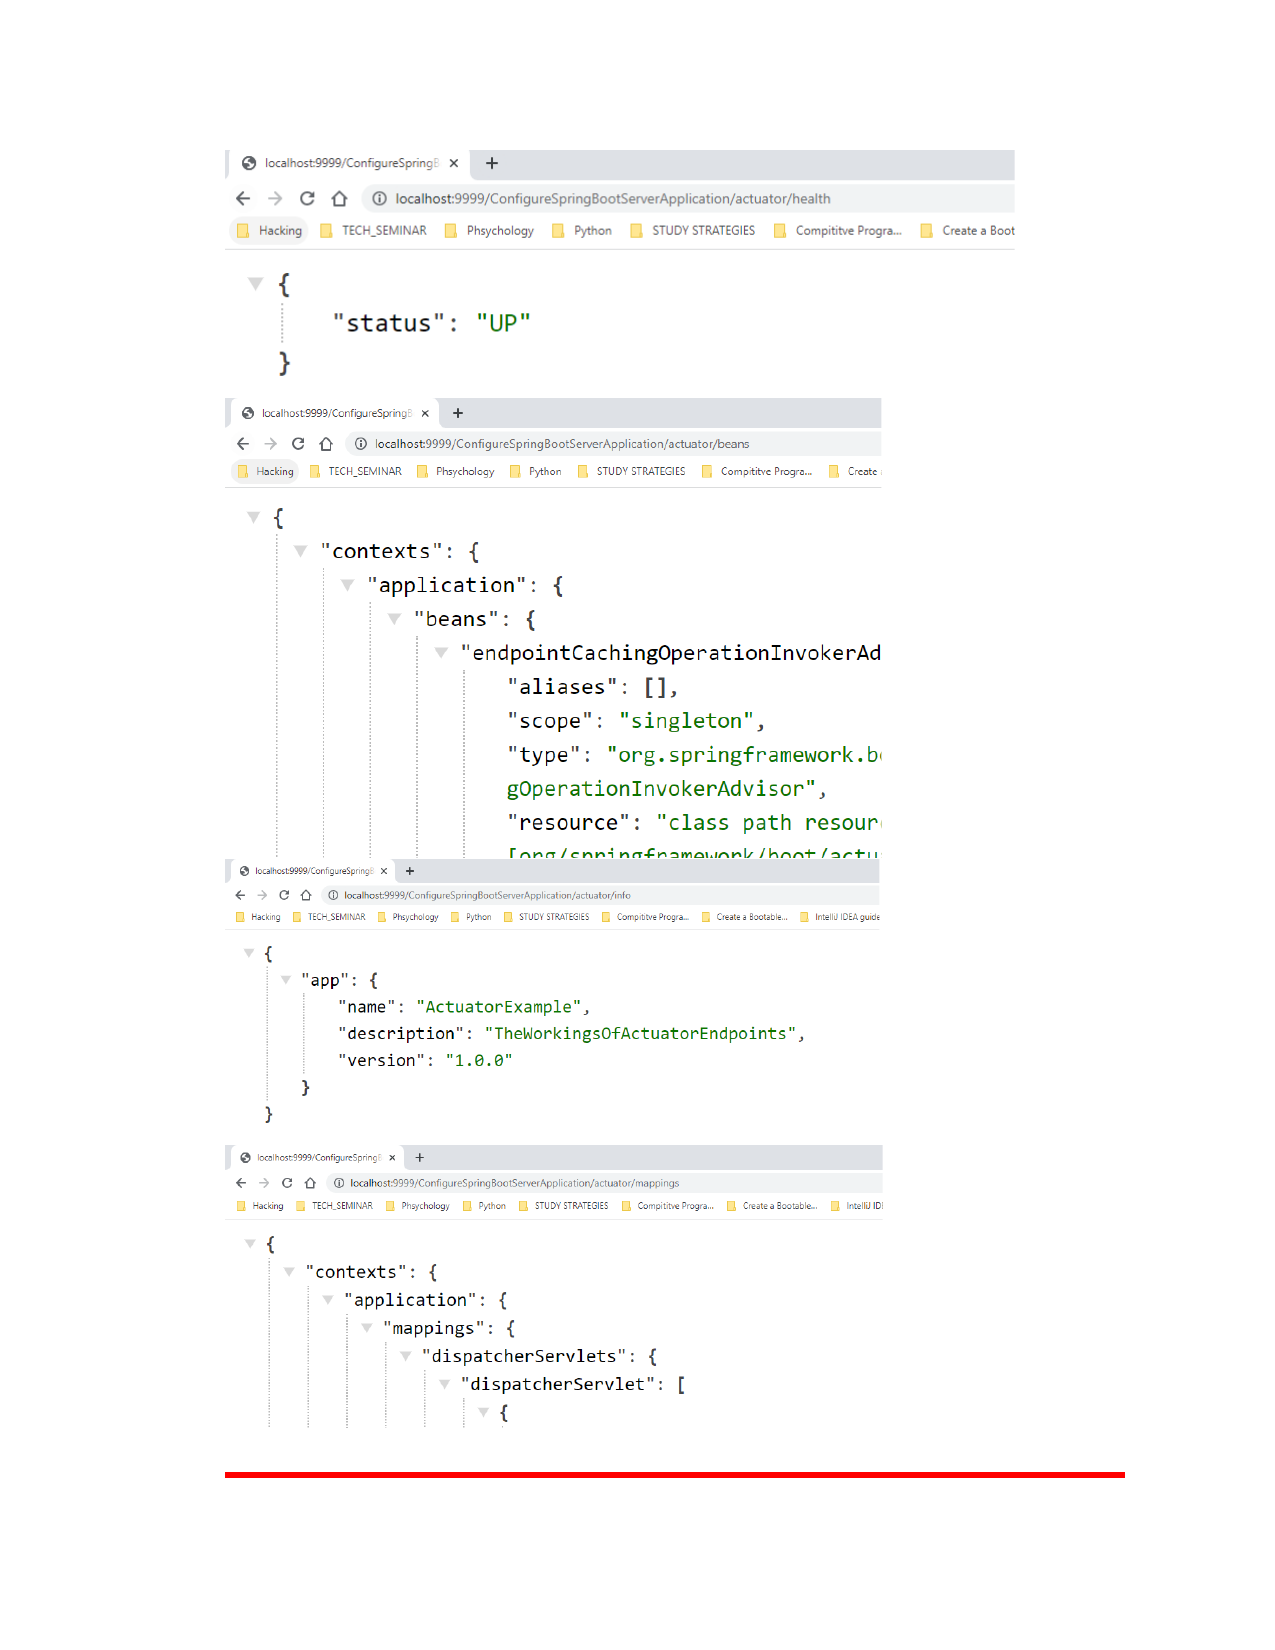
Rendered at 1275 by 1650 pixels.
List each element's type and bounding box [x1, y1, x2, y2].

picture [225, 150, 1015, 397]
picture [225, 398, 882, 858]
picture [225, 1145, 883, 1428]
picture [225, 859, 880, 1144]
